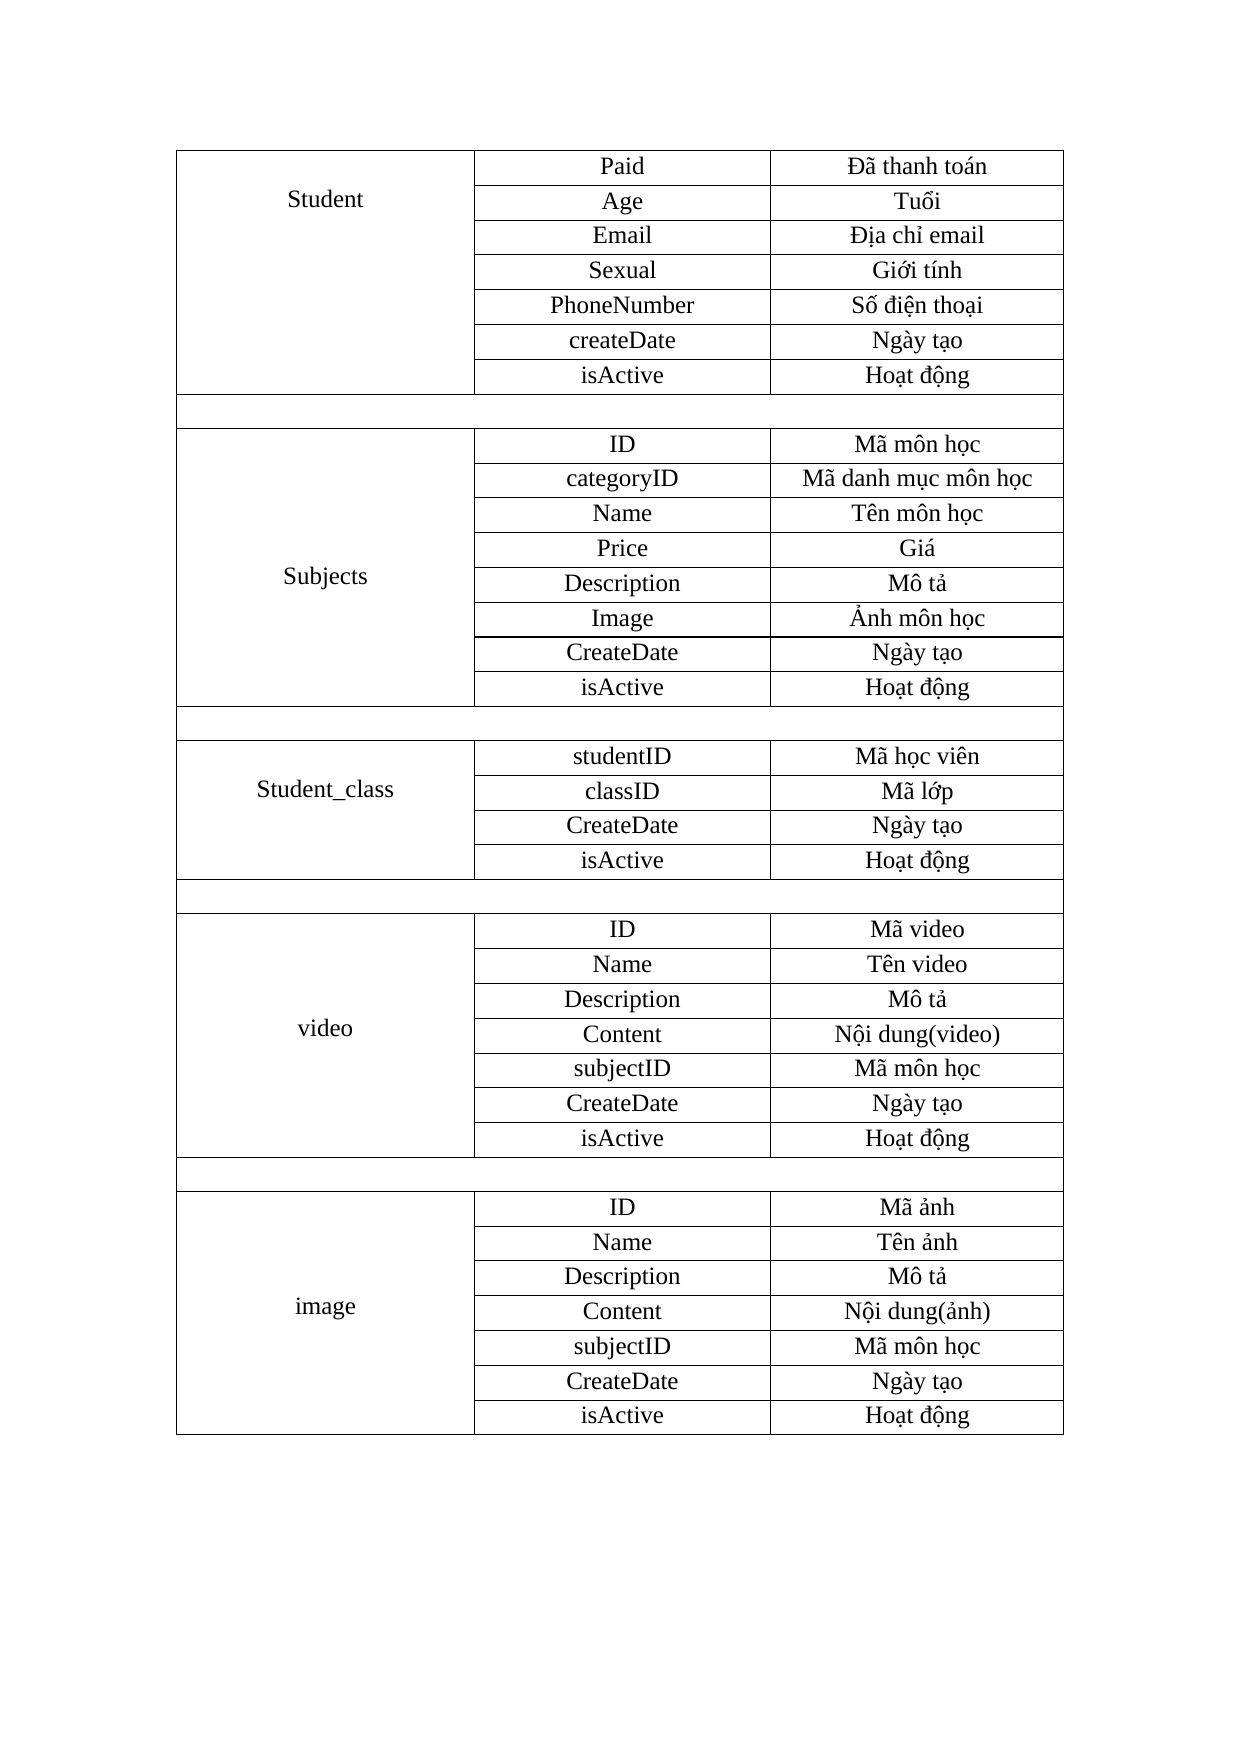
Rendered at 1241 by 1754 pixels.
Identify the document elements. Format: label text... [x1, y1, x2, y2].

table_cell Sexual [475, 255, 770, 289]
table_cell [177, 1158, 1063, 1191]
table_cell Price [475, 533, 770, 567]
table_cell Hoạt động [771, 672, 1063, 706]
table_cell Đã thanh toán [771, 151, 1063, 185]
table_cell Description [475, 568, 770, 602]
table_cell subjectID [475, 1054, 770, 1087]
table_cell [177, 707, 1063, 740]
table_cell Email [475, 221, 770, 254]
table_cell Hoạt động [771, 360, 1063, 393]
table_cell [177, 880, 1063, 913]
table_cell Hoạt động [771, 1123, 1063, 1157]
table_cell Ngày tạo [771, 325, 1063, 359]
table_cell Tên ảnh [771, 1227, 1063, 1260]
table_cell isActive [475, 360, 770, 393]
table_cell Subjects [177, 429, 474, 706]
table_cell Content [475, 1019, 770, 1052]
table_cell Name [475, 949, 770, 983]
table_cell classID [475, 776, 770, 809]
table_cell [177, 395, 1063, 428]
table_cell Mã môn học [771, 1331, 1063, 1365]
table_cell Name [475, 498, 770, 532]
table_cell subjectID [475, 1331, 770, 1365]
table_cell ID [475, 914, 770, 948]
table_cell ID [475, 429, 770, 462]
table_cell Mã lớp [771, 776, 1063, 809]
table_cell CreateDate [475, 1088, 770, 1122]
table_cell Tuổi [771, 186, 1063, 219]
table_cell studentID [475, 741, 770, 775]
table_cell Số điện thoại [771, 290, 1063, 324]
table_cell Student_class [177, 741, 474, 879]
table_cell ID [475, 1192, 770, 1226]
table_cell Age [475, 186, 770, 219]
table_cell Tên môn học [771, 498, 1063, 532]
table_cell video [177, 914, 474, 1157]
table_cell Ảnh môn học [771, 603, 1063, 636]
table_cell Content [475, 1296, 770, 1330]
table_cell Mô tả [771, 568, 1063, 602]
table_cell CreateDate [475, 811, 770, 844]
table_cell Mã video [771, 914, 1063, 948]
table_cell Mã môn học [771, 1054, 1063, 1087]
table_cell Image [475, 603, 770, 636]
table_cell Hoạt động [771, 1401, 1063, 1434]
table_cell Name [475, 1227, 770, 1260]
table_cell Địa chỉ email [771, 221, 1063, 254]
table_cell createDate [475, 325, 770, 359]
table_cell Mã ảnh [771, 1192, 1063, 1226]
table_cell Tên video [771, 949, 1063, 983]
table_cell Nội dung(ảnh) [771, 1296, 1063, 1330]
table_cell CreateDate [475, 1366, 770, 1399]
table_cell Nội dung(video) [771, 1019, 1063, 1052]
table_cell Mô tả [771, 984, 1063, 1018]
table_cell Giới tính [771, 255, 1063, 289]
table_cell Mã danh mục môn học [771, 464, 1063, 497]
table_cell Description [475, 984, 770, 1018]
table_cell PhoneNumber [475, 290, 770, 324]
table_cell Description [475, 1261, 770, 1295]
table_cell Mã môn học [771, 429, 1063, 462]
table_cell Giá [771, 533, 1063, 567]
table_cell Ngày tạo [771, 1366, 1063, 1399]
table_cell Hoạt động [771, 845, 1063, 879]
table_cell isActive [475, 1123, 770, 1157]
table_cell CreateDate [475, 638, 770, 671]
table_cell Mã học viên [771, 741, 1063, 775]
table_cell Paid [475, 151, 770, 185]
table_cell image [177, 1192, 474, 1434]
table_cell isActive [475, 1401, 770, 1434]
table_cell categoryID [475, 464, 770, 497]
table_cell Mô tả [771, 1261, 1063, 1295]
table_cell isActive [475, 845, 770, 879]
table_cell Ngày tạo [771, 811, 1063, 844]
table_cell Ngày tạo [771, 1088, 1063, 1122]
table_cell Ngày tạo [771, 638, 1063, 671]
table_cell isActive [475, 672, 770, 706]
